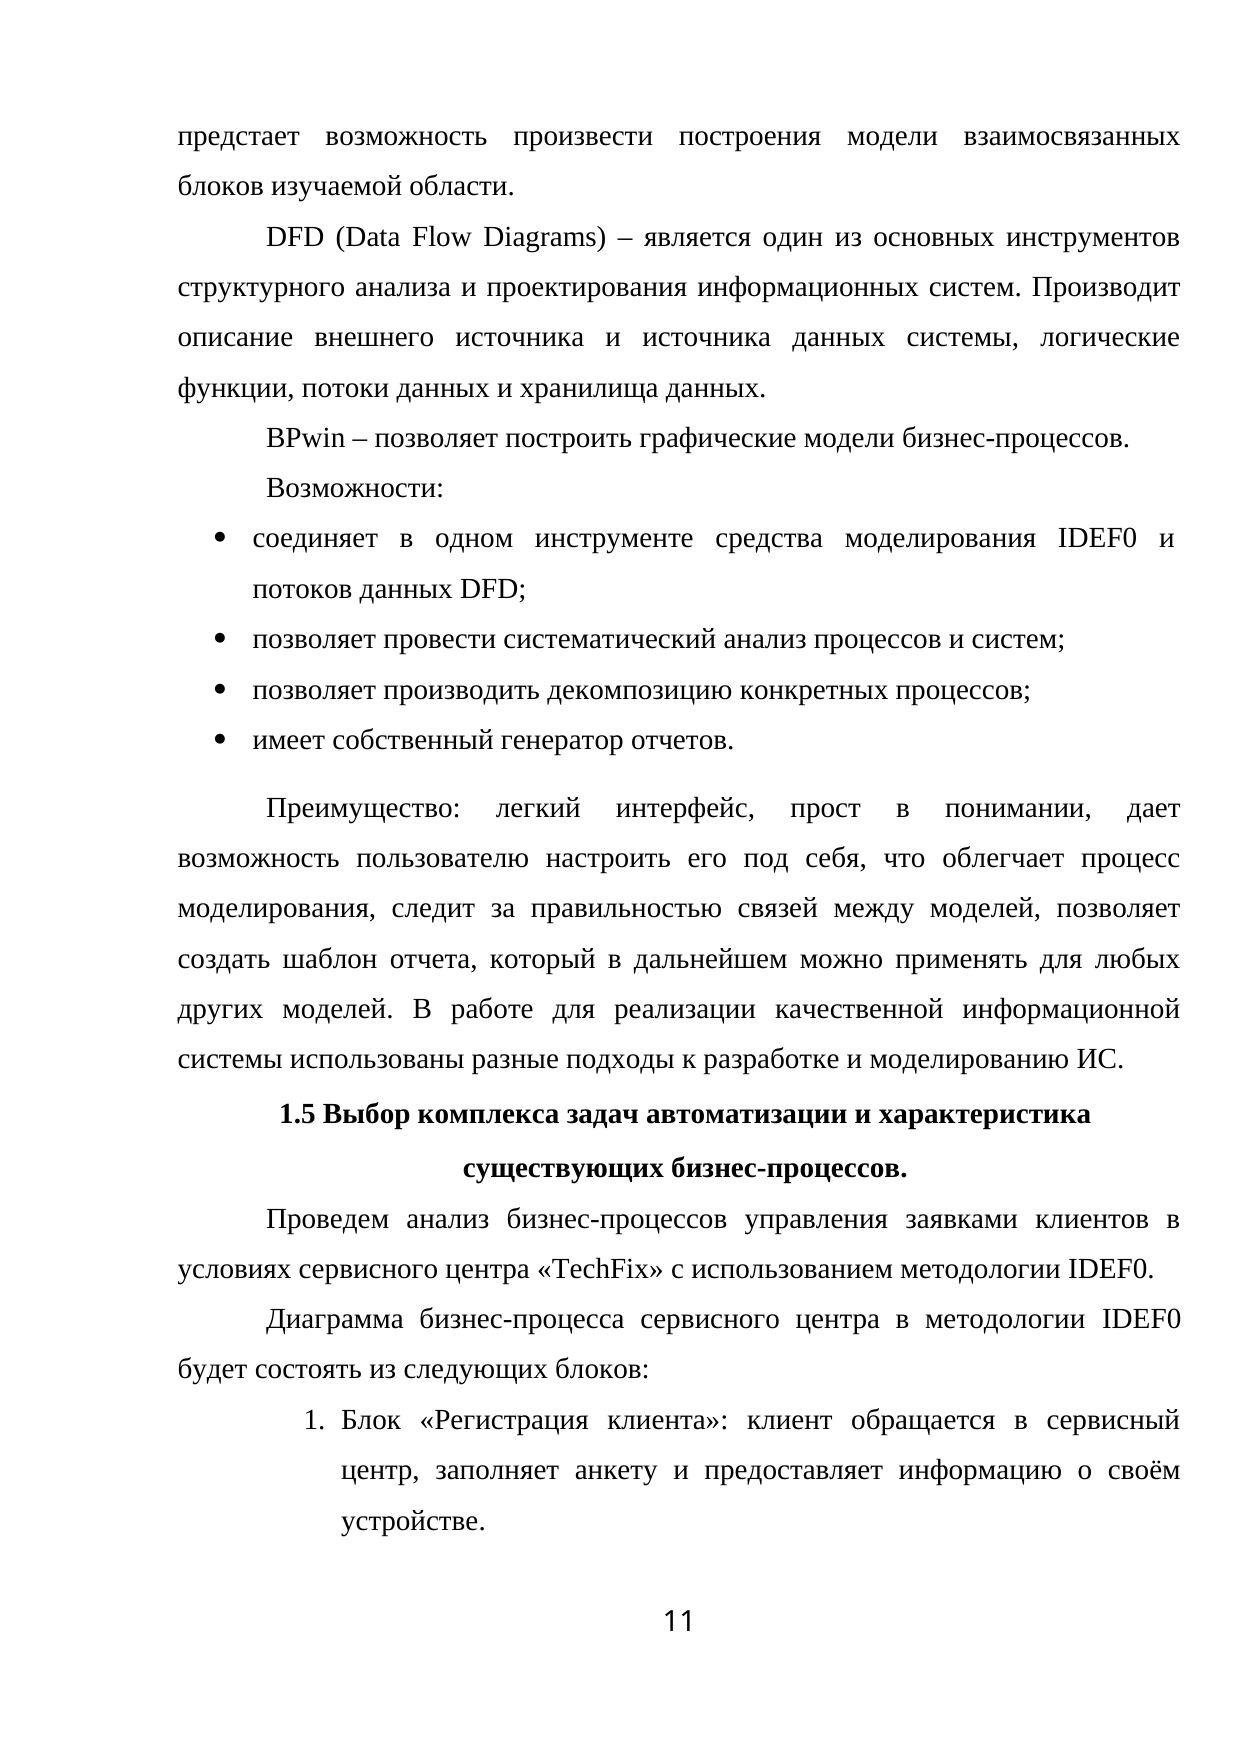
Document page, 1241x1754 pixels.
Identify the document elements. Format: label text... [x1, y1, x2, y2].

list Блок «Регистрация клиента»: клиент обращается в сервисный центр, заполняет анкету и предоставляет информацию о своём устройстве. [303, 1402, 1181, 1536]
text BPwin – позволяет построить графические модели бизнес-процессов. [177, 420, 1181, 453]
text DFD (Data Flow Diagrams) – является один из основных инструментов структурного анализа и проектирования информационных систем. Производит описание внешнего источника и источника данных системы, логические функции, потоки данных и хранилища данных. [177, 219, 1181, 403]
list позволяет провести систематический анализ процессов и систем; [215, 621, 1175, 655]
subtitle 1.5 Выбор комплекса задач автоматизации и характеристика [195, 1096, 1175, 1129]
subtitle существующих бизнес-процессов. [195, 1150, 1175, 1184]
list позволяет производить декомпозицию конкретных процессов; [215, 672, 1175, 705]
list имеет собственный генератор отчетов. [215, 722, 1175, 756]
text Преимущество: легкий интерфейс, прост в понимании, дает возможность пользователю настроить его под себя, что облегчает процесс моделирования, следит за правильностью связей между моделей, позволяет создать шаблон отчета, который в дальнейшем можно применять для любых других моделей. В работе для реализации качественной информационной системы использованы разные подходы к разработке и моделированию ИС. [177, 790, 1181, 1075]
list соединяет в одном инструменте средства моделирования IDEF0 и потоков данных DFD; [215, 521, 1175, 604]
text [177, 118, 1181, 202]
text Проведем анализ бизнес-процессов управления заявками клиентов в условиях сервисного центра «TechFix» с использованием методологии IDEF0. [177, 1201, 1181, 1284]
text Возможности: [177, 470, 1181, 504]
text Диаграмма бизнес-процесса сервисного центра в методологии IDEF0 будет состоять из следующих блоков: [177, 1301, 1181, 1385]
